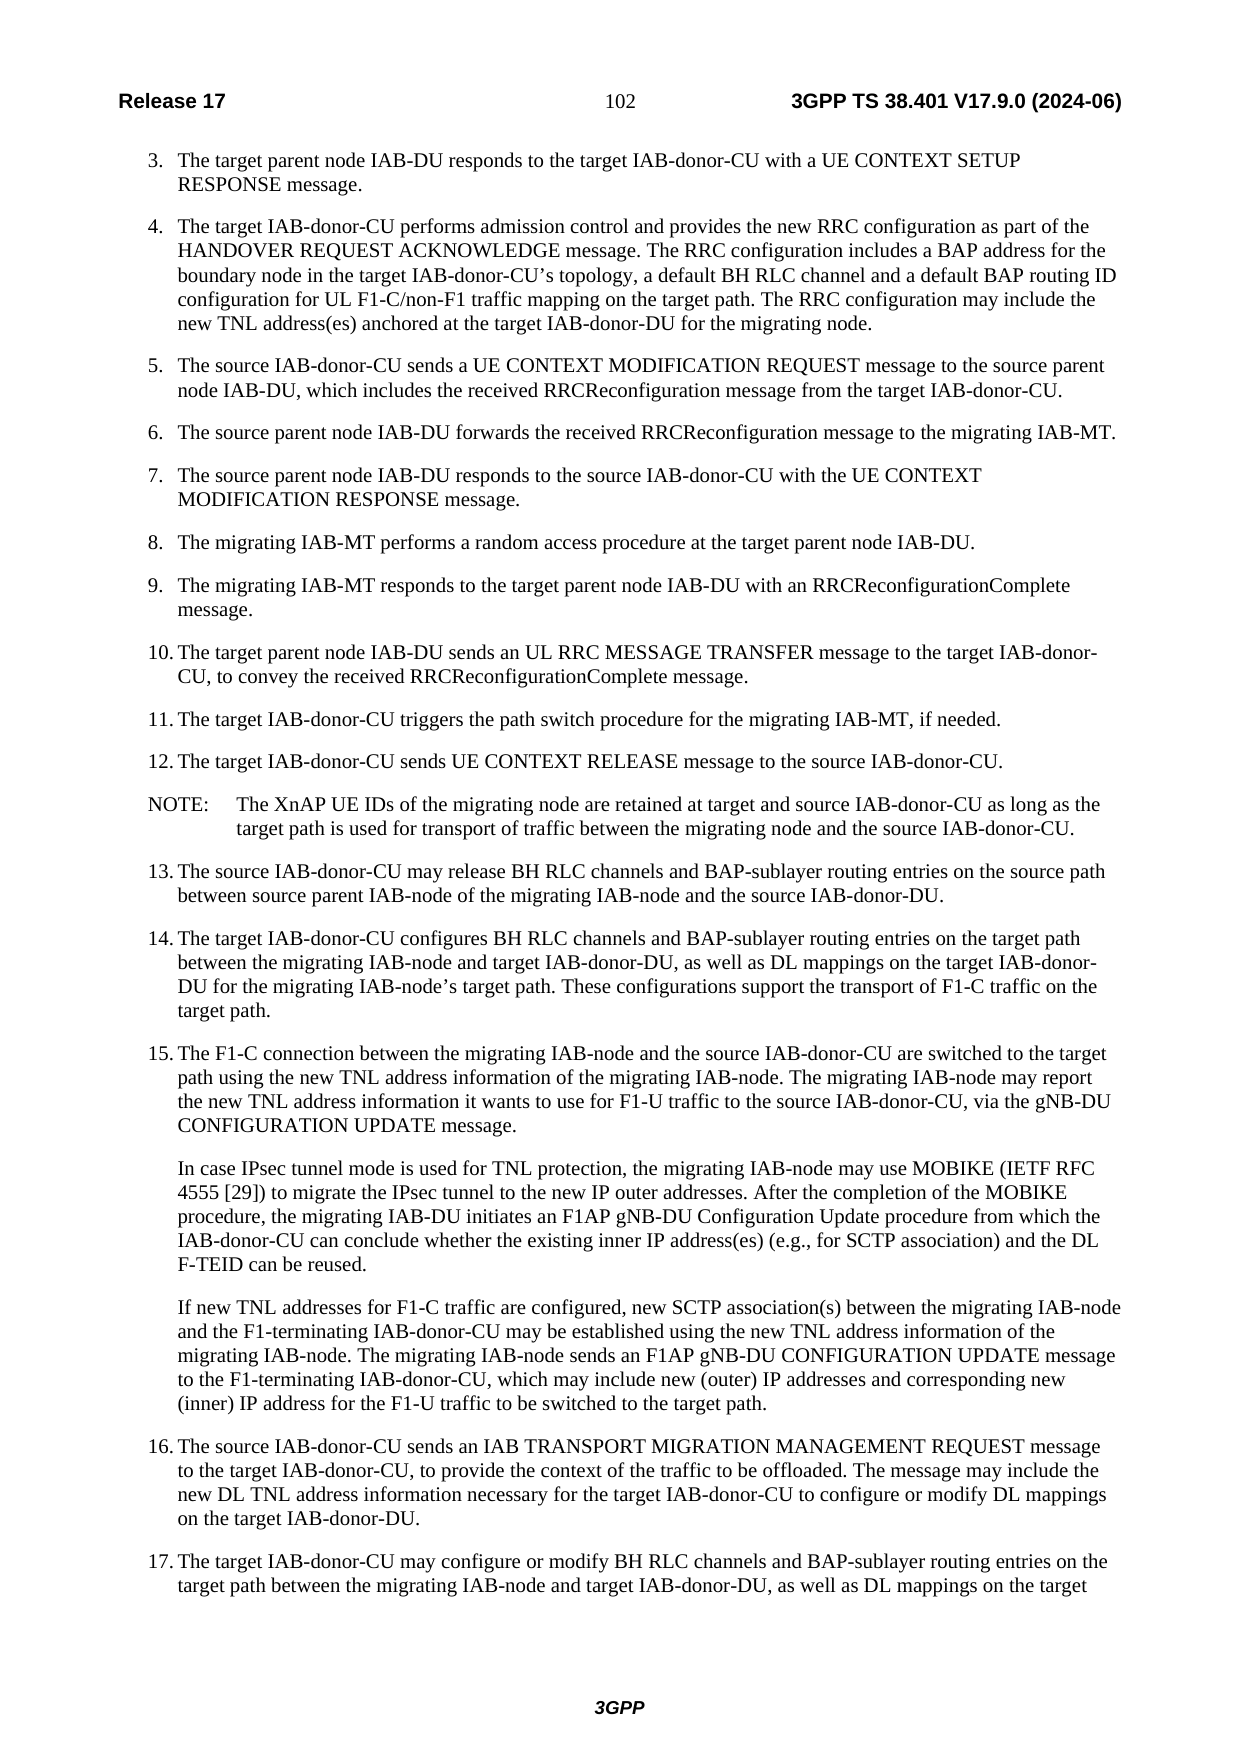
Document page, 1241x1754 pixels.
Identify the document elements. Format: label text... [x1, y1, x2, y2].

text 6. The source parent node IAB-DU forwards the received RRCReconfiguration message to the migrating IAB-MT. [148, 420, 1122, 444]
text 11. The target IAB-donor-CU triggers the path switch procedure for the migrating IAB-MT, if needed. [148, 707, 1122, 731]
text 16. The source IAB-donor-CU sends an IAB TRANSPORT MIGRATION MANAGEMENT REQUEST message to the target IAB-donor-CU, to provide the context of the traffic to be offloaded. The message may include the new DL TNL address information necessary for the target IAB-donor-CU to configure or modify DL mappings on the target IAB-donor-DU. [148, 1434, 1122, 1530]
text 7. The source parent node IAB-DU responds to the source IAB-donor-CU with the UE CONTEXT MODIFICATION RESPONSE message. [148, 463, 1122, 511]
text 13. The source IAB-donor-CU may release BH RLC channels and BAP-sublayer routing entries on the source path between source parent IAB-node of the migrating IAB-node and the source IAB-donor-DU. [148, 859, 1122, 907]
text 9. The migrating IAB-MT responds to the target parent node IAB-DU with an RRCReconfigurationComplete message. [148, 573, 1122, 621]
text 8. The migrating IAB-MT performs a random access procedure at the target parent node IAB-DU. [148, 530, 1122, 554]
text 10. The target parent node IAB-DU sends an UL RRC MESSAGE TRANSFER message to the target IAB-donor-CU, to convey the received RRCReconfigurationComplete message. [148, 640, 1122, 688]
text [148, 1549, 1122, 1597]
text 3. The target parent node IAB-DU responds to the target IAB-donor-CU with a UE CONTEXT SETUP RESPONSE message. [148, 147, 1122, 196]
text NOTE: The XnAP UE IDs of the migrating node are retained at target and source IAB-donor-CU as long as the target path is used for transport of traffic between the migrating node and the source IAB-donor-CU. [148, 792, 1122, 840]
text 15. The F1-C connection between the migrating IAB-node and the source IAB-donor-CU are switched to the target path using the new TNL address information of the migrating IAB-node. The migrating IAB-node may report the new TNL address information it wants to use for F1-U traffic to the source IAB-donor-CU, via the gNB-DU CONFIGURATION UPDATE message. [148, 1041, 1122, 1137]
text 12. The target IAB-donor-CU sends UE CONTEXT RELEASE message to the source IAB-donor-CU. [148, 749, 1122, 773]
text If new TNL addresses for F1-C traffic are configured, new SCTP association(s) between the migrating IAB-node and the F1-terminating IAB-donor-CU may be established using the new TNL address information of the migrating IAB-node. The migrating IAB-node sends an F1AP gNB-DU CONFIGURATION UPDATE message to the F1-terminating IAB-donor-CU, which may include new (outer) IP addresses and corresponding new (inner) IP address for the F1-U traffic to be switched to the target path. [148, 1295, 1122, 1415]
text 5. The source IAB-donor-CU sends a UE CONTEXT MODIFICATION REQUEST message to the source parent node IAB-DU, which includes the received RRCReconfiguration message from the target IAB-donor-CU. [148, 353, 1122, 402]
text In case IPsec tunnel mode is used for TNL protection, the migrating IAB-node may use MOBIKE (IETF RFC 4555 [29]) to migrate the IPsec tunnel to the new IP outer addresses. After the completion of the MOBIKE procedure, the migrating IAB-DU initiates an F1AP gNB-DU Configuration Update procedure from which the IAB-donor-CU can conclude whether the existing inner IP address(es) (e.g., for SCTP association) and the DL F-TEID can be reused. [148, 1156, 1122, 1276]
text 14. The target IAB-donor-CU configures BH RLC channels and BAP-sublayer routing entries on the target path between the migrating IAB-node and target IAB-donor-DU, as well as DL mappings on the target IAB-donor-DU for the migrating IAB-node’s target path. These configurations support the transport of F1-C traffic on the target path. [148, 926, 1122, 1022]
text 4. The target IAB-donor-CU performs admission control and provides the new RRC configuration as part of the HANDOVER REQUEST ACKNOWLEDGE message. The RRC configuration includes a BAP address for the boundary node in the target IAB-donor-CU’s topology, a default BH RLC channel and a default BAP routing ID configuration for UL F1-C/non-F1 traffic mapping on the target path. The RRC configuration may include the new TNL address(es) anchored at the target IAB-donor-DU for the migrating node. [148, 214, 1122, 335]
